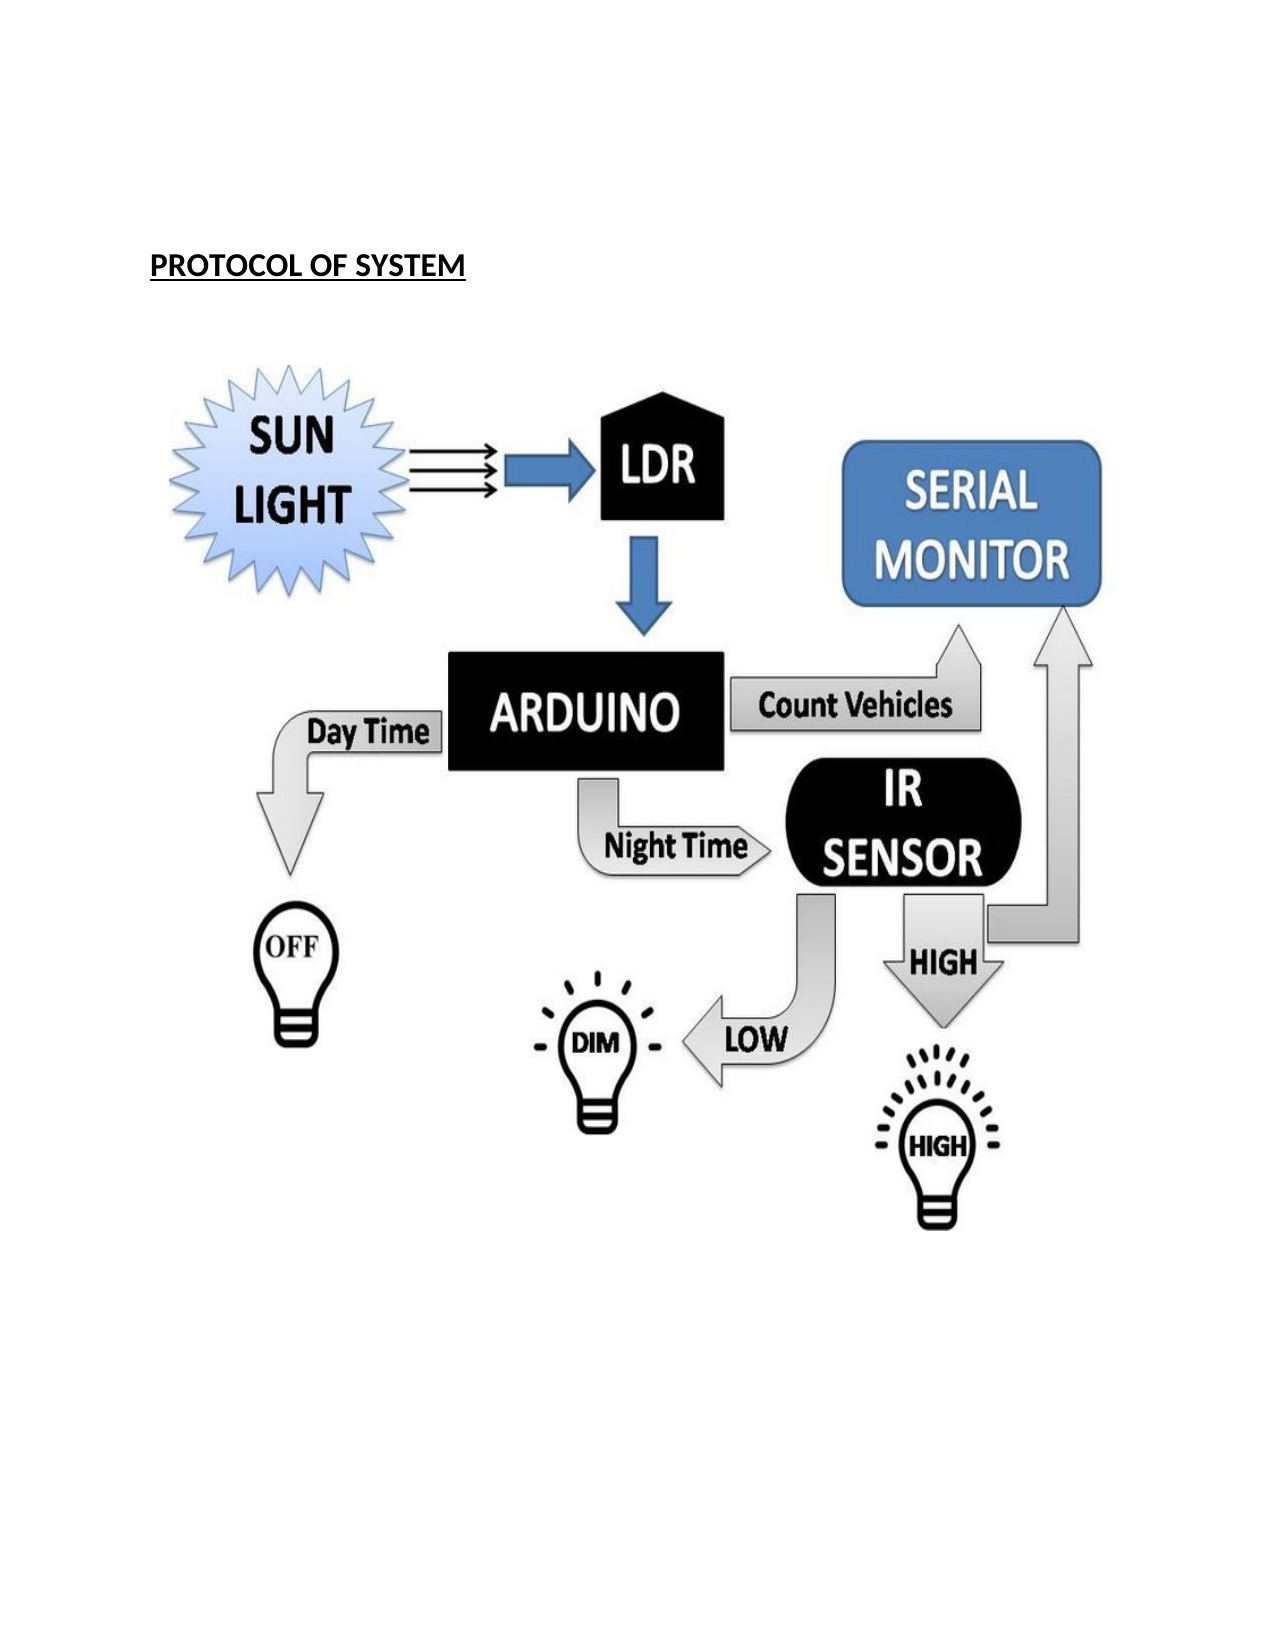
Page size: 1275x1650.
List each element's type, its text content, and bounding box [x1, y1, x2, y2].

text PROTOCOL OF SYSTEM [150, 244, 1125, 284]
